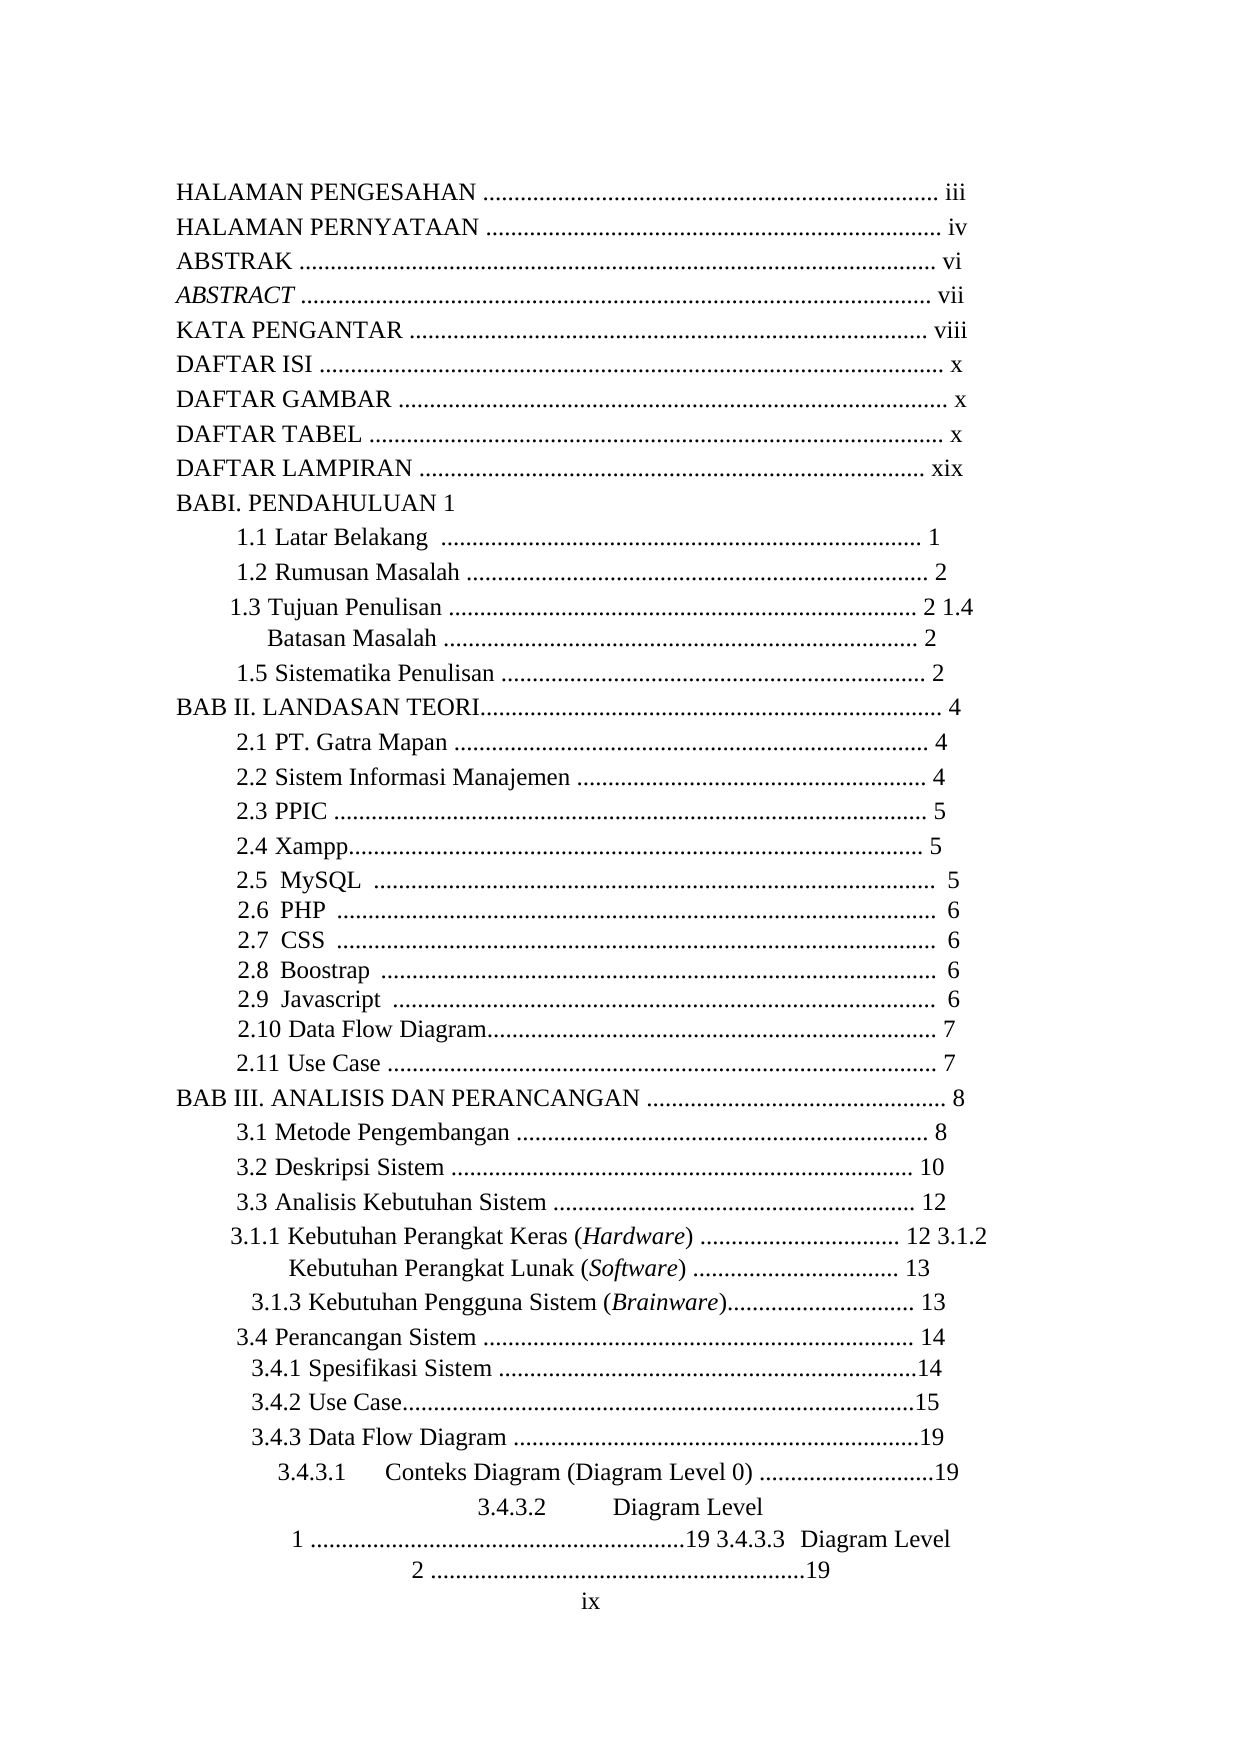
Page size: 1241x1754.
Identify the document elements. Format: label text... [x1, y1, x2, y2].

text 3.4.1 Spesifikasi Sistem ...................................................................14 [251, 1353, 1037, 1381]
text 2.4 Xampp............................................................................................ 5 [236, 831, 1037, 860]
text KATA PENGANTAR ................................................................................... viii [176, 315, 1037, 344]
text 3.3 Analisis Kebutuhan Sistem .......................................................... 12 [236, 1187, 1037, 1215]
text DAFTAR LAMPIRAN ................................................................................. xix [176, 453, 1037, 482]
text 1.5 Sistematika Penulisan .................................................................... 2 [236, 658, 1037, 687]
text HALAMAN PENGESAHAN ......................................................................... iii [176, 177, 1037, 206]
text 3.1 Metode Pengembangan .................................................................. 8 [236, 1117, 1037, 1146]
text 3.1.3 Kebutuhan Pengguna Sistem (Brainware).............................. 13 [251, 1287, 1037, 1316]
text 3.4.3.2 Diagram Level 1 ............................................................19 3.4.3.3 Diagram Level 2 ............................................................19 [267, 1492, 974, 1584]
text 1.1 Latar Belakang ............................................................................. 1 [236, 522, 1037, 551]
text 2.3 PPIC ............................................................................................... 5 [236, 796, 1037, 825]
text 2.5 MySQL .......................................................................................... 5 2.6 PHP ................................................................................................ 6 2.7 CSS ................................................................................................ 6 2.8 Boostrap ......................................................................................... 6 2.9 Javascript ....................................................................................... 6 2.10 Data Flow Diagram........................................................................ 7 [236, 866, 960, 1043]
text ABSTRACT ..................................................................................................... vii [176, 281, 1037, 309]
text BAB III. ANALISIS DAN PERANCANGAN ................................................ 8 [176, 1083, 1037, 1111]
text 1.3 Tujuan Penulisan ........................................................................... 2 1.4 Batasan Masalah ............................................................................ 2 [221, 592, 982, 652]
text 2.11 Use Case ........................................................................................ 7 [236, 1048, 1037, 1077]
text DAFTAR TABEL ............................................................................................ x [176, 419, 1037, 448]
text BABI. PENDAHULUAN 1 [176, 488, 1037, 516]
text DAFTAR ISI .................................................................................................... x [176, 349, 1037, 378]
text 3.2 Deskripsi Sistem .......................................................................... 10 [236, 1152, 1037, 1181]
text 3.4.3 Data Flow Diagram .................................................................19 [251, 1422, 1037, 1451]
text 2.2 Sistem Informasi Manajemen ........................................................ 4 [236, 762, 1037, 790]
text ABSTRAK ...................................................................................................... vi [176, 246, 1037, 275]
text 2.1 PT. Gatra Mapan ............................................................................ 4 [236, 727, 1037, 756]
text 3.4.3.1 Conteks Diagram (Diagram Level 0) ............................19 [177, 1457, 1038, 1486]
text 3.4.2 Use Case..................................................................................15 [251, 1387, 1037, 1416]
text 1.2 Rumusan Masalah .......................................................................... 2 [236, 557, 1037, 586]
text HALAMAN PERNYATAAN ......................................................................... iv [176, 212, 1037, 241]
text 3.1.1 Kebutuhan Perangkat Keras (Hardware) ................................ 12 3.1.2 Kebutuhan Perangkat Lunak (Software) ................................. 13 [226, 1221, 991, 1282]
text BAB II. LANDASAN TEORI.......................................................................... 4 [176, 692, 1037, 721]
text 3.4 Perancangan Sistem ..................................................................... 14 [236, 1322, 1037, 1351]
text DAFTAR GAMBAR ........................................................................................ x [176, 384, 1037, 413]
